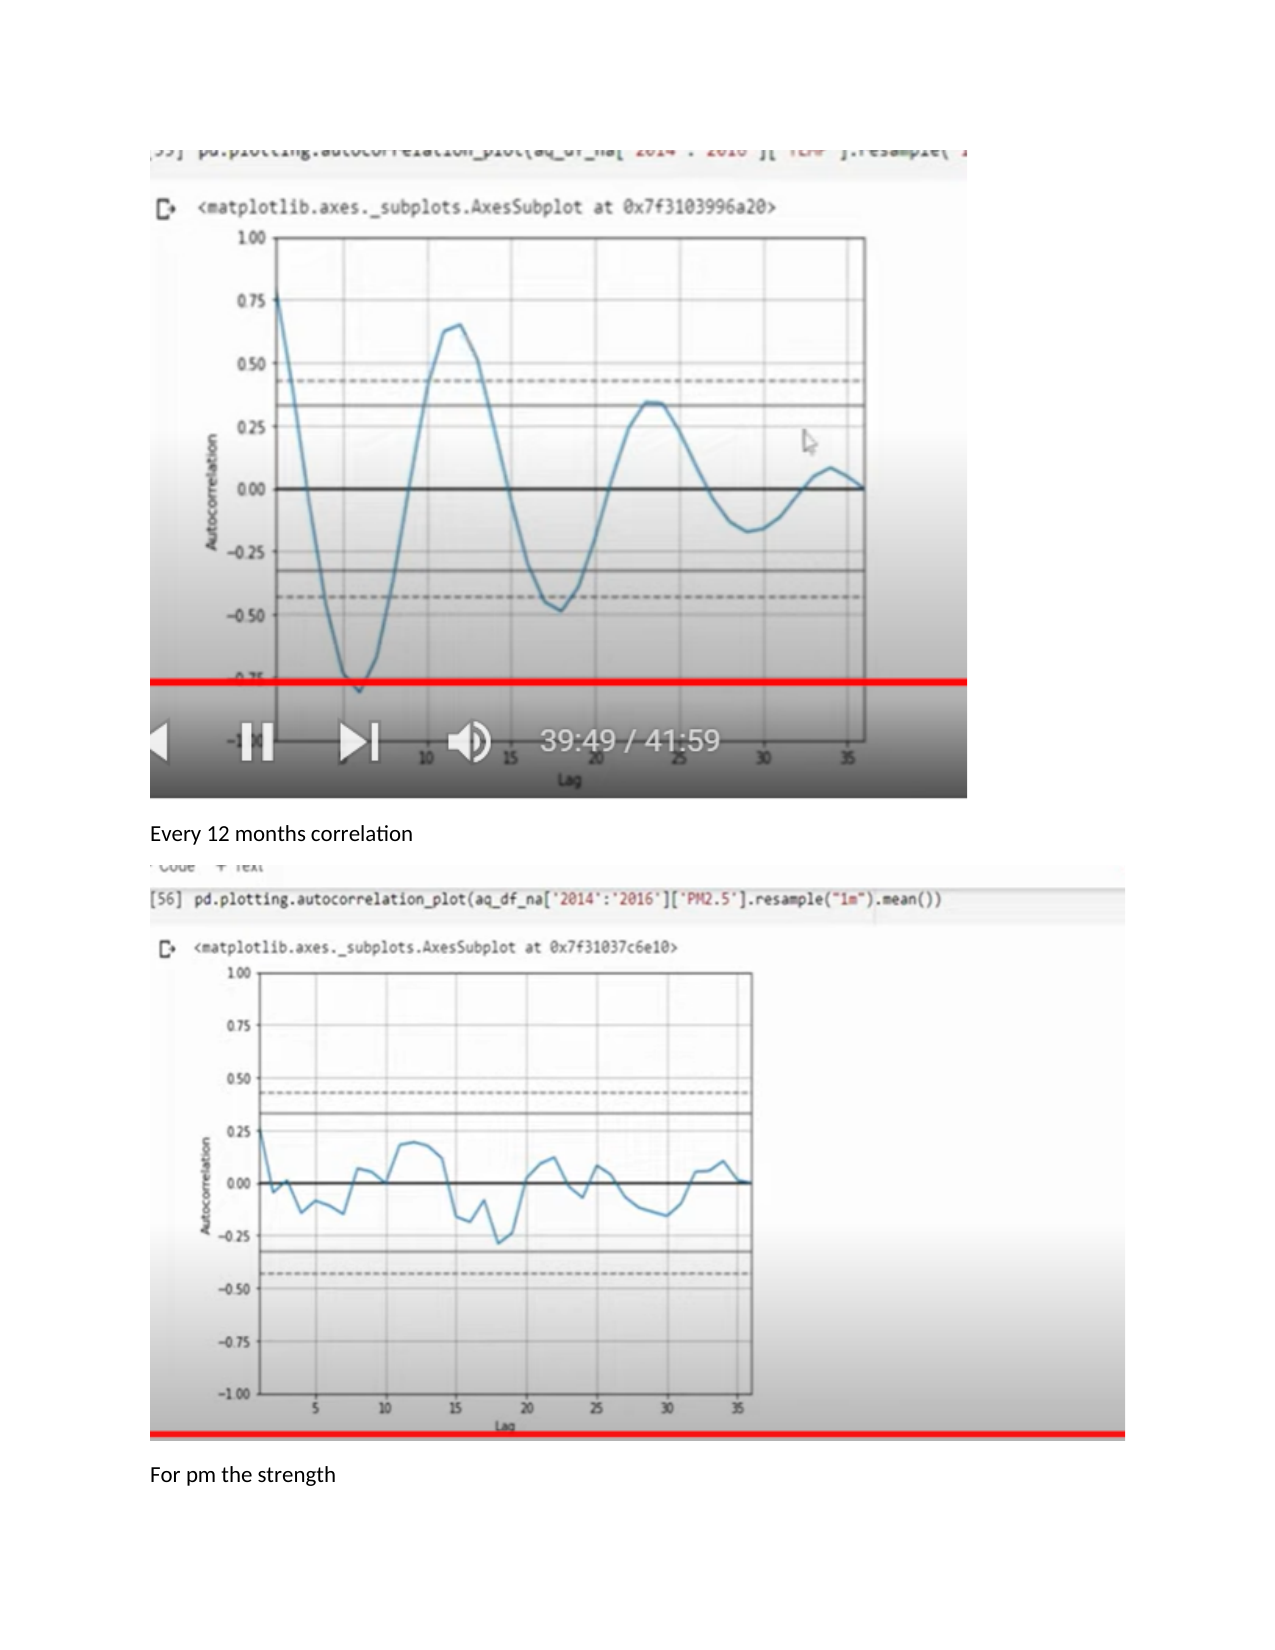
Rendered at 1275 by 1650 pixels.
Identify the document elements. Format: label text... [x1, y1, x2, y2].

picture [150, 150, 968, 800]
picture [150, 865, 1125, 1441]
text For pm the strength [150, 1460, 1125, 1488]
text Every 12 months correlation [150, 819, 1125, 847]
